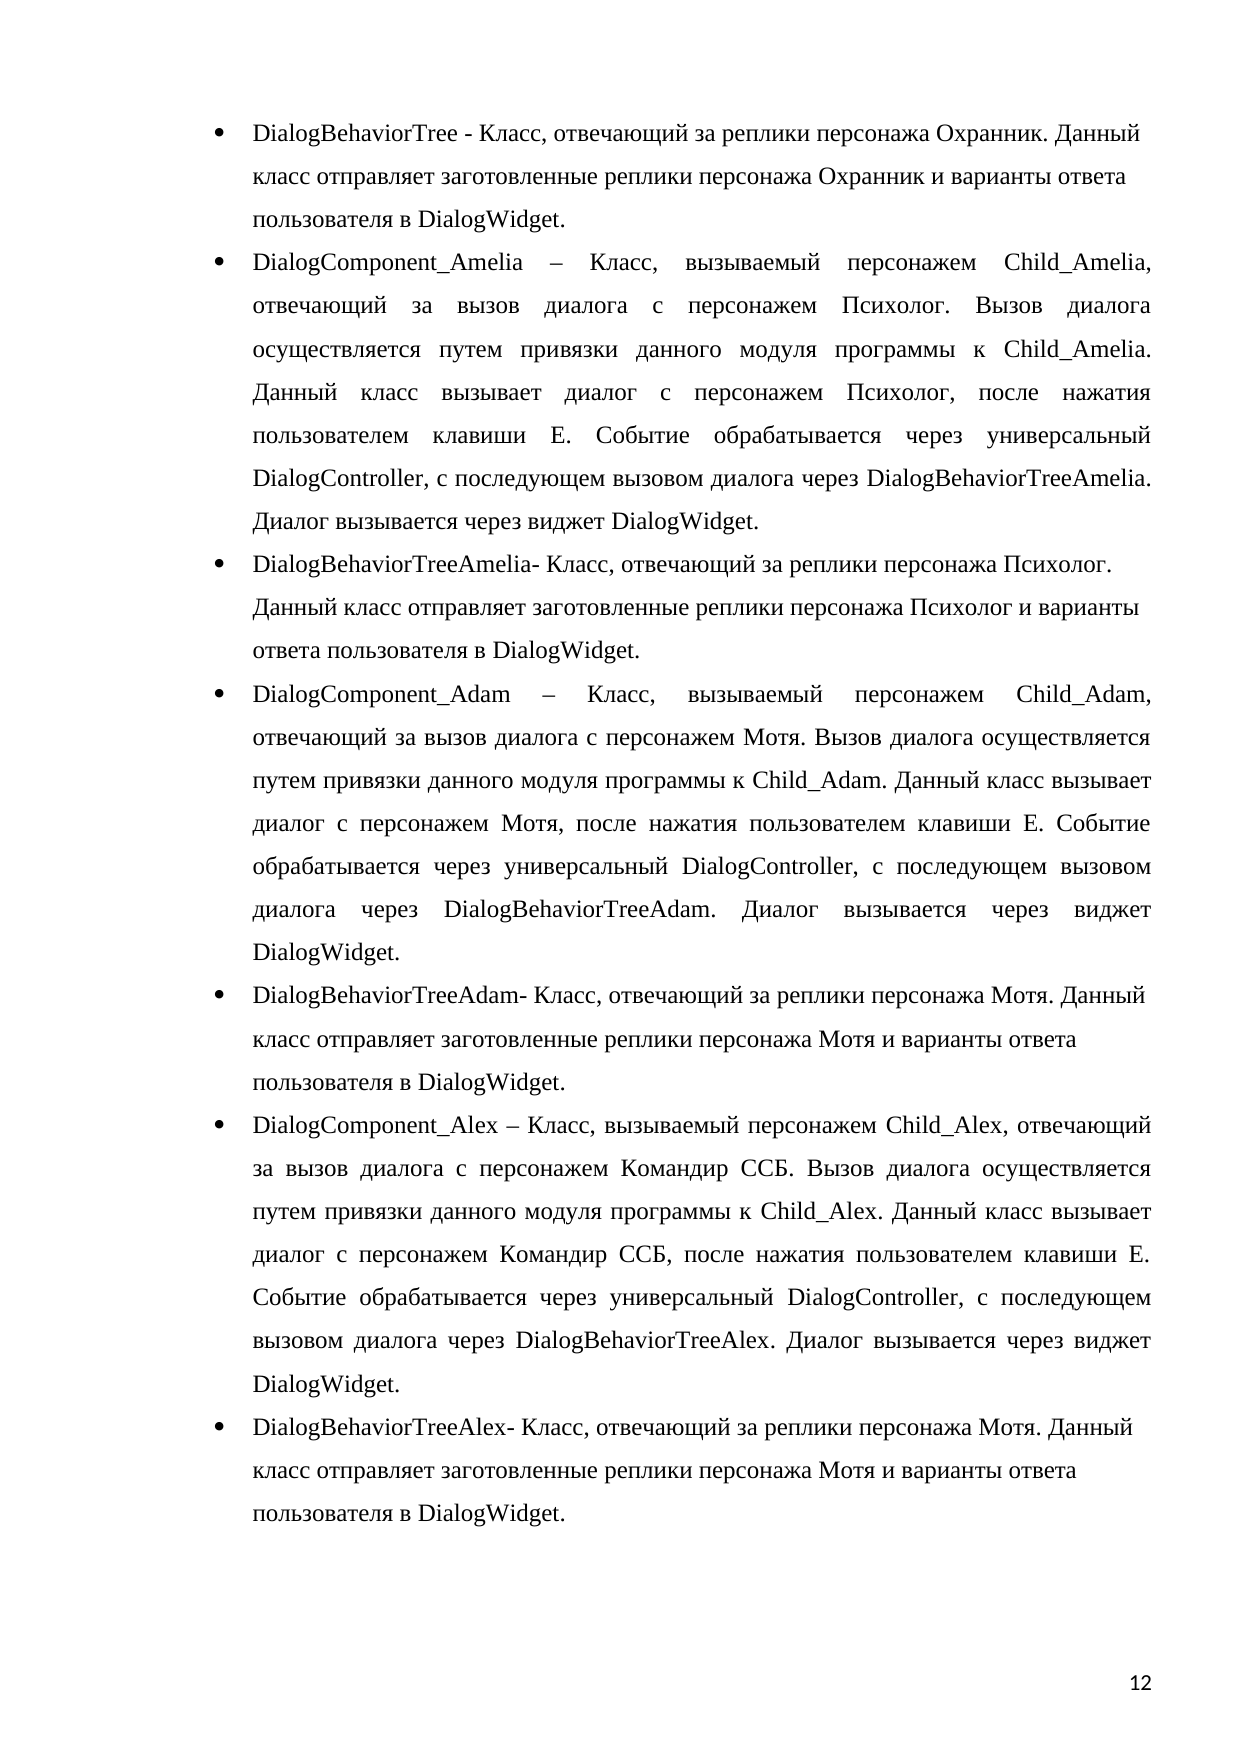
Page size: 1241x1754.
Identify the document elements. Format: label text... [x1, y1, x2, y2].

list DialogBehaviorTreeAmelia- Класс, отвечающий за реплики персонажа Психолог. Данный класс отправляет заготовленные реплики персонажа Психолог и варианты ответа пользователя в DialogWidget. [215, 549, 1152, 664]
list DialogComponent_Amelia – Класс, вызываемый персонажем Child_Amelia, отвечающий за вызов диалога с персонажем Психолог. Вызов диалога осуществляется путем привязки данного модуля программы к Child_Amelia. Данный класс вызывает диалог с персонажем Психолог, после нажатия пользователем клавиши Е. Событие обрабатывается через универсальный DialogController, с последующем вызовом диалога через DialogBehaviorTreeAmelia. Диалог вызывается через виджет DialogWidget. [215, 247, 1152, 535]
list DialogComponent_Adam – Класс, вызываемый персонажем Child_Adam, отвечающий за вызов диалога с персонажем Мотя. Вызов диалога осуществляется путем привязки данного модуля программы к Child_Adam. Данный класс вызывает диалог с персонажем Мотя, после нажатия пользователем клавиши Е. Событие обрабатывается через универсальный DialogController, с последующем вызовом диалога через DialogBehaviorTreeAdam. Диалог вызывается через виджет DialogWidget. [215, 679, 1152, 966]
list DialogComponent_Alex – Класс, вызываемый персонажем Child_Alex, отвечающий за вызов диалога с персонажем Командир ССБ. Вызов диалога осуществляется путем привязки данного модуля программы к Child_Alex. Данный класс вызывает диалог с персонажем Командир ССБ, после нажатия пользователем клавиши Е. Событие обрабатывается через универсальный DialogController, с последующем вызовом диалога через DialogBehaviorTreeAlex. Диалог вызывается через виджет DialogWidget. [215, 1110, 1152, 1397]
list DialogBehaviorTreeAlex- Класс, отвечающий за реплики персонажа Мотя. Данный класс отправляет заготовленные реплики персонажа Мотя и варианты ответа пользователя в DialogWidget. [215, 1412, 1152, 1527]
list DialogBehaviorTree - Класс, отвечающий за реплики персонажа Охранник. Данный класс отправляет заготовленные реплики персонажа Охранник и варианты ответа пользователя в DialogWidget. [215, 118, 1152, 233]
list DialogBehaviorTreeAdam- Класс, отвечающий за реплики персонажа Мотя. Данный класс отправляет заготовленные реплики персонажа Мотя и варианты ответа пользователя в DialogWidget. [215, 981, 1152, 1096]
